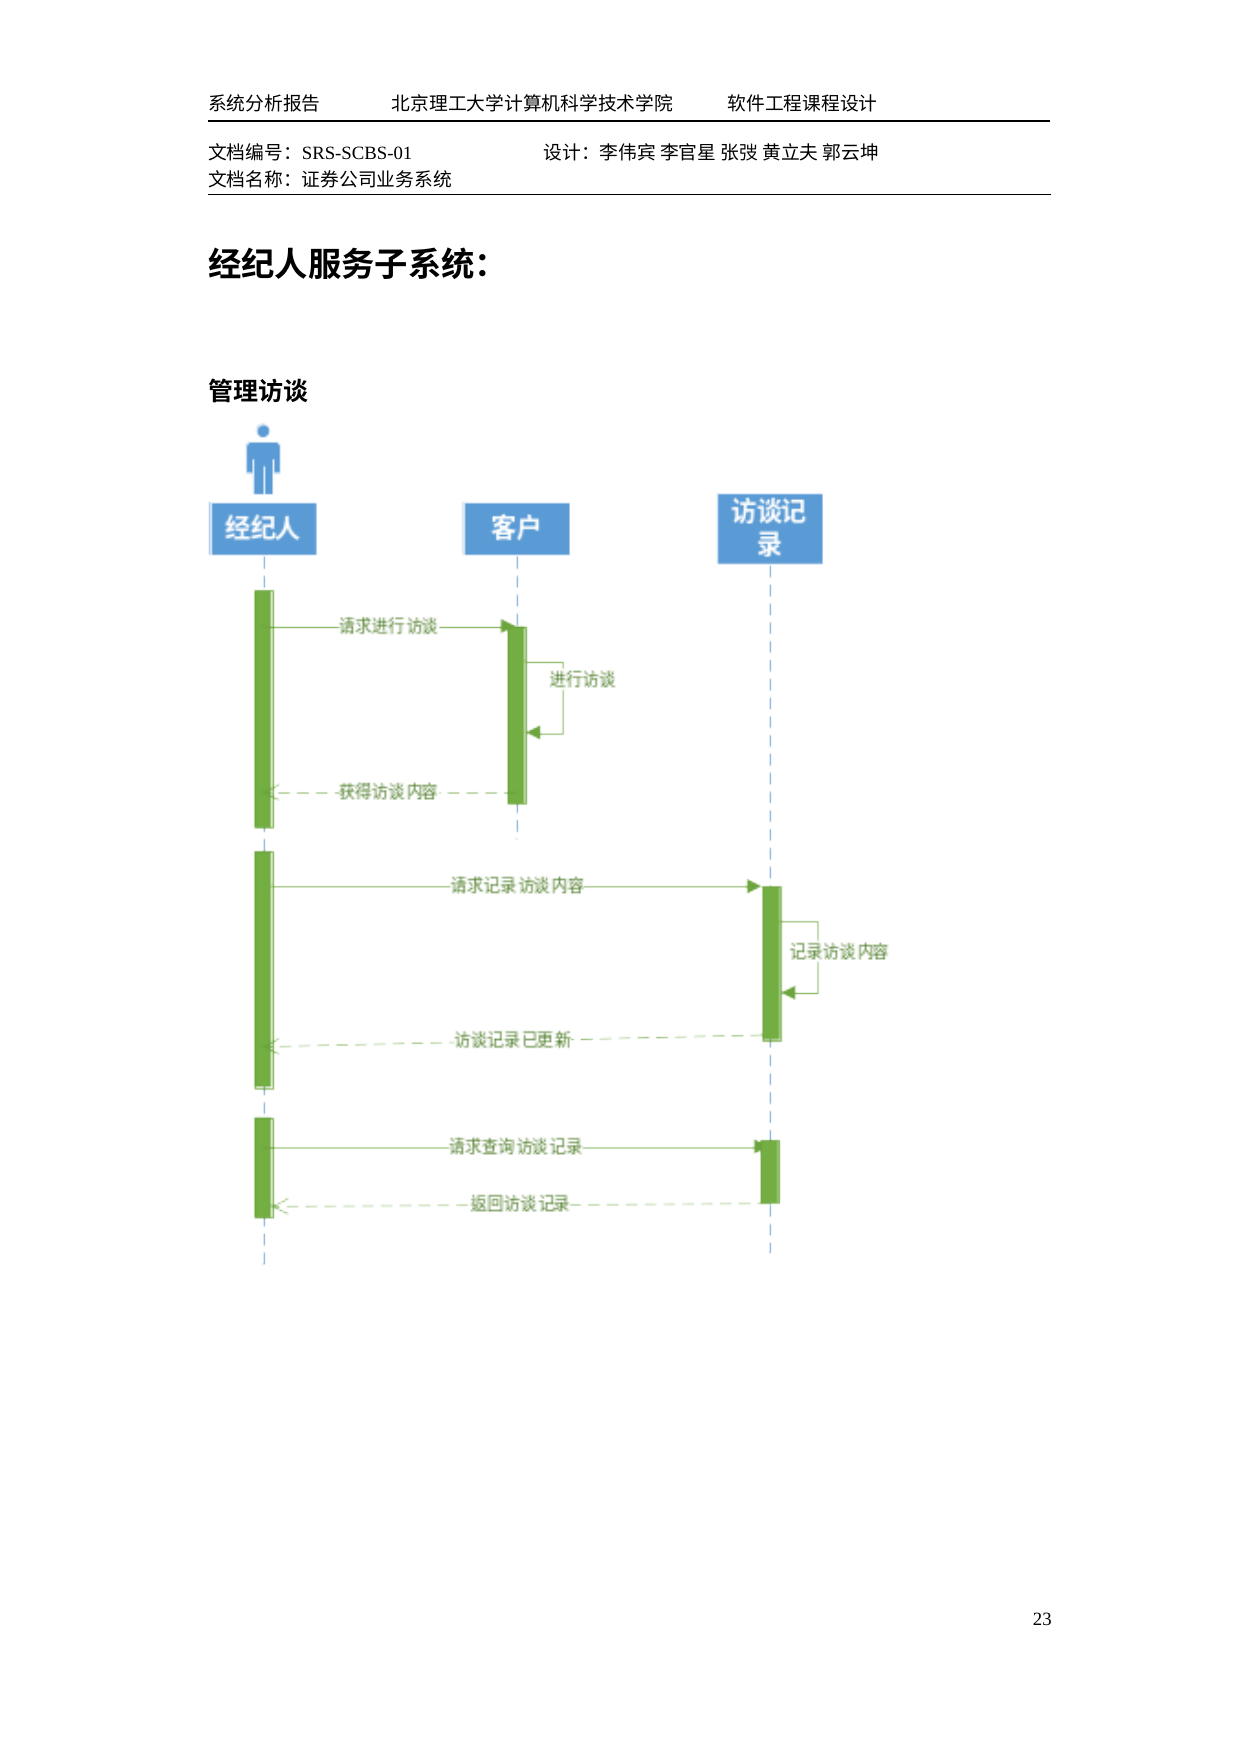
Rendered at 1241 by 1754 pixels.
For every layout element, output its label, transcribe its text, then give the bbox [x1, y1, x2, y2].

subtitle 经纪人服务子系统： [208, 230, 1051, 295]
text 管理访谈 [208, 357, 1051, 422]
